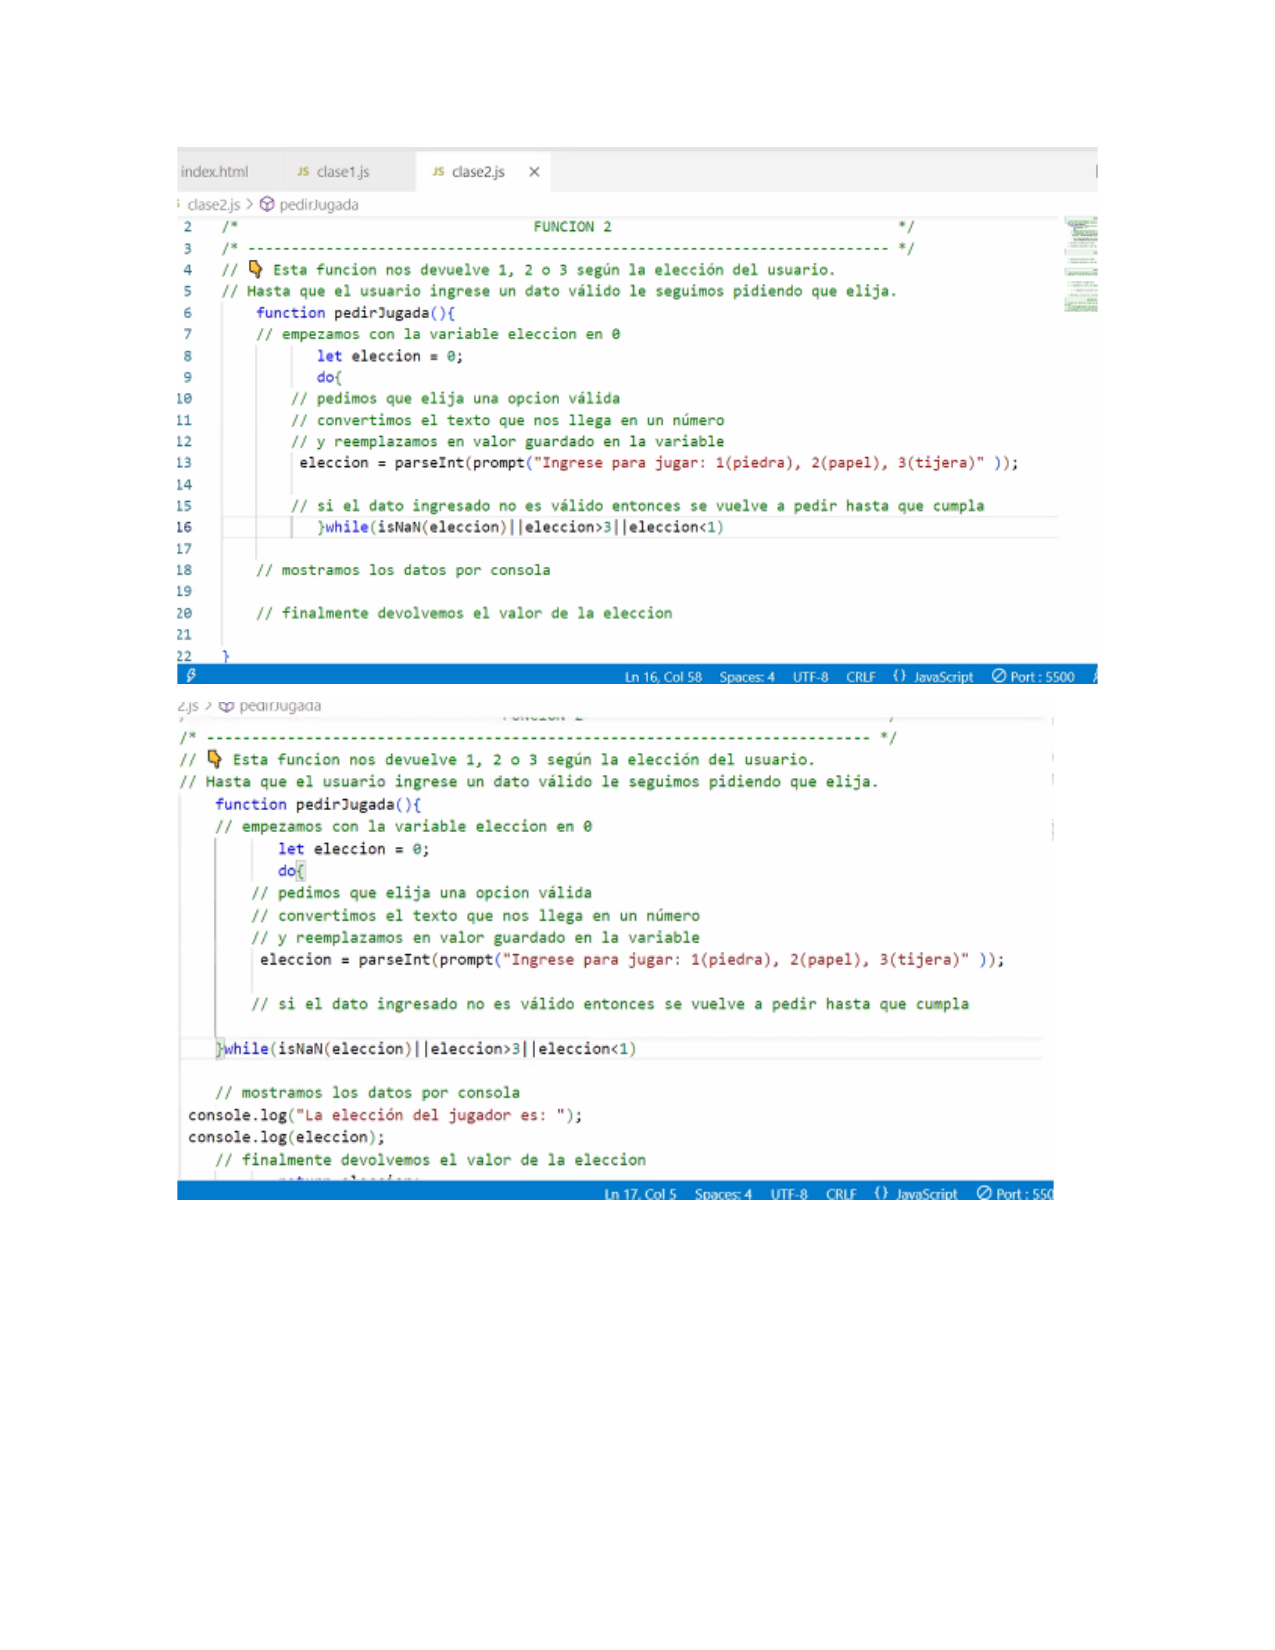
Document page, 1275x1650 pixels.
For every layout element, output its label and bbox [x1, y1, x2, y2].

picture [177, 147, 1098, 684]
picture [177, 702, 1054, 1200]
